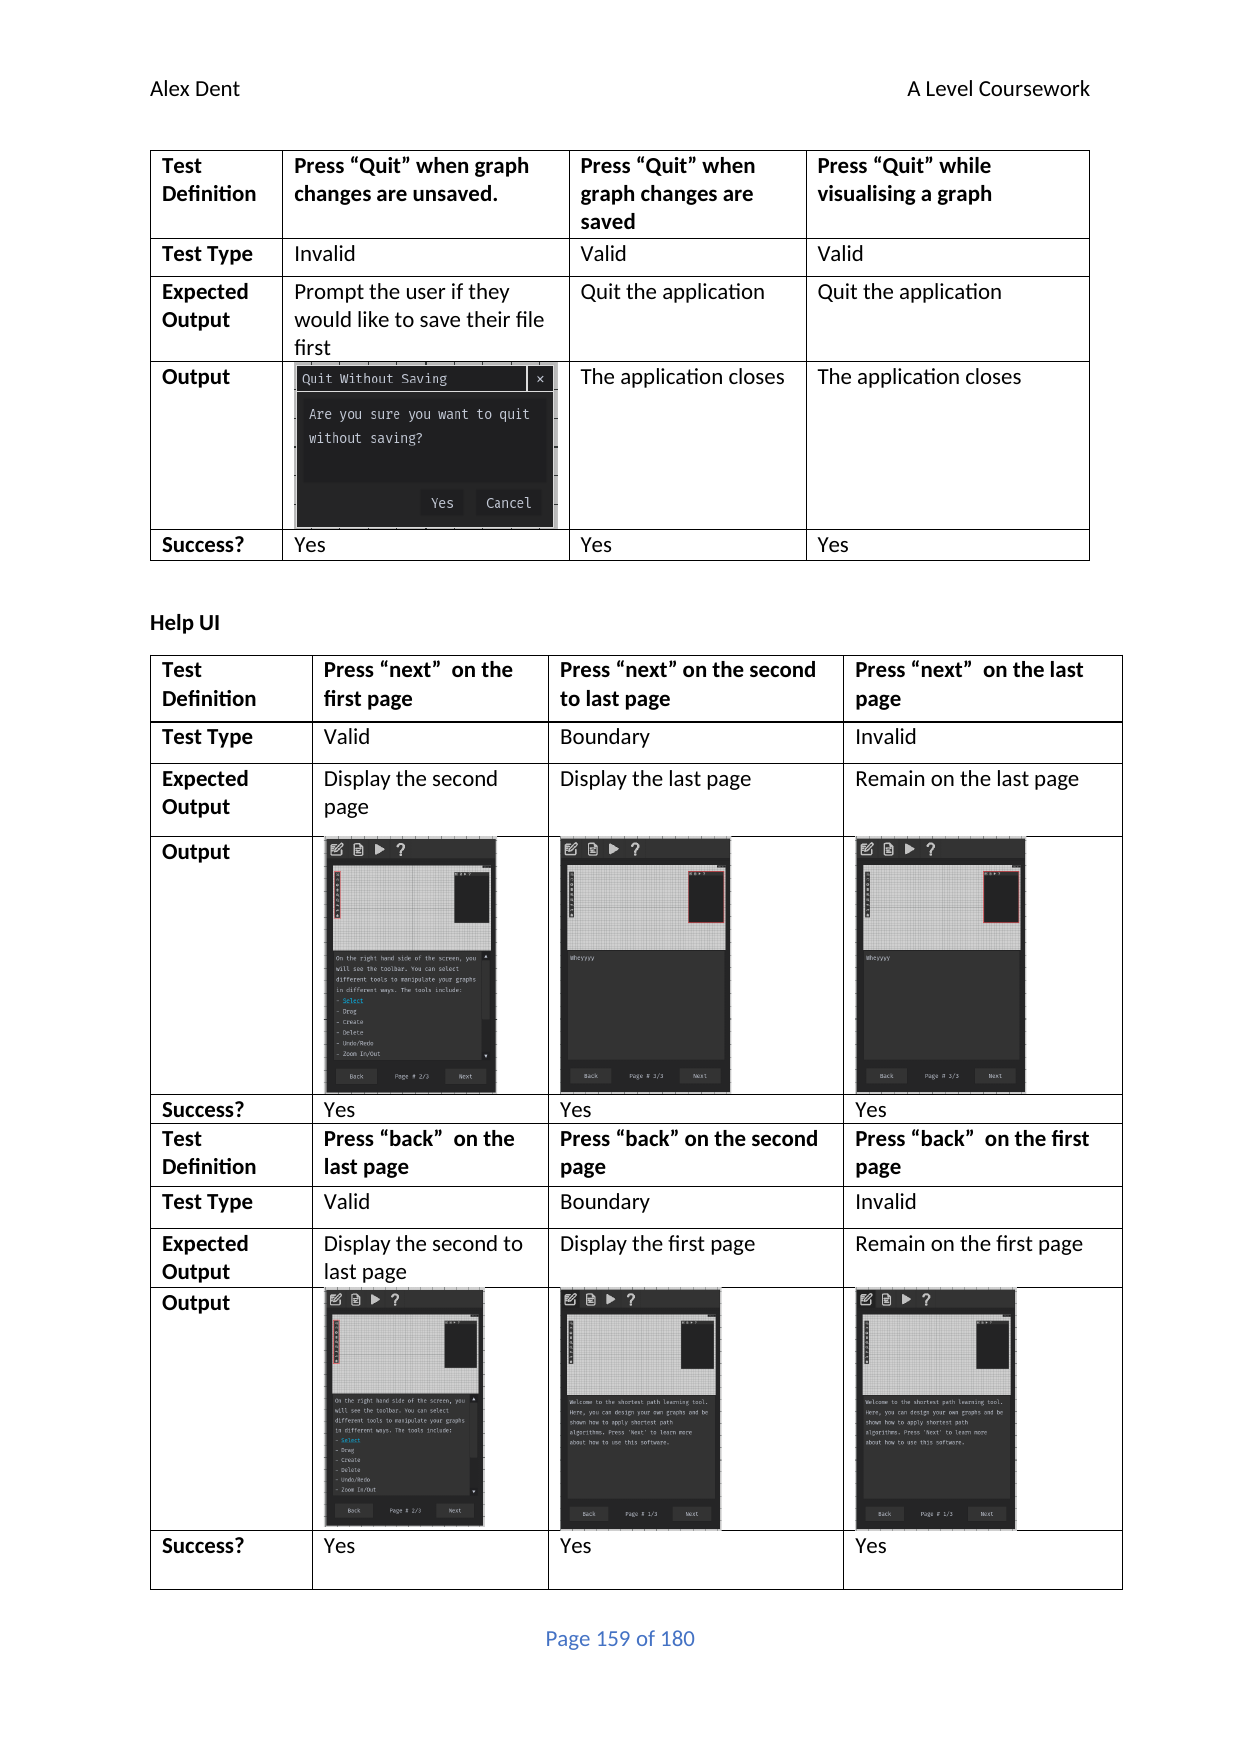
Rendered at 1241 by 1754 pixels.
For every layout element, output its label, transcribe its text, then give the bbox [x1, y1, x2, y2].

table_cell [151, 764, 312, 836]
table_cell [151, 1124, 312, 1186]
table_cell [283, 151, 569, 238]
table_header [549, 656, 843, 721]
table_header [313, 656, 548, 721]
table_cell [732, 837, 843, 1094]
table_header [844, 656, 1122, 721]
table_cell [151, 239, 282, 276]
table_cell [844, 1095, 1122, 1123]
picture [323, 836, 498, 1094]
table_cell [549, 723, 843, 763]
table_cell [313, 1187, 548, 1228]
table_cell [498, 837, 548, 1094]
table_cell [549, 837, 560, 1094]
picture [560, 1287, 722, 1531]
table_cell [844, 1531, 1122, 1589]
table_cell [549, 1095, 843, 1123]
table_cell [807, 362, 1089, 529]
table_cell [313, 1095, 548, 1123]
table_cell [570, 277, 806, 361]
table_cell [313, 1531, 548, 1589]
picture [323, 1287, 485, 1527]
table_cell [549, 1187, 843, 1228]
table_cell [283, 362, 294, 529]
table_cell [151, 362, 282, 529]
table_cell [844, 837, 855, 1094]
picture [560, 836, 732, 1094]
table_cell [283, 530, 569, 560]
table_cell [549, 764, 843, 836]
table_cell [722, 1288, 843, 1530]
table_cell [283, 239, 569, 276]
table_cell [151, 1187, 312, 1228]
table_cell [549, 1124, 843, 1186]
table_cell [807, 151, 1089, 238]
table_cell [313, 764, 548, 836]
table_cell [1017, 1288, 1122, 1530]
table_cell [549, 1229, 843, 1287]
picture [855, 1287, 1017, 1531]
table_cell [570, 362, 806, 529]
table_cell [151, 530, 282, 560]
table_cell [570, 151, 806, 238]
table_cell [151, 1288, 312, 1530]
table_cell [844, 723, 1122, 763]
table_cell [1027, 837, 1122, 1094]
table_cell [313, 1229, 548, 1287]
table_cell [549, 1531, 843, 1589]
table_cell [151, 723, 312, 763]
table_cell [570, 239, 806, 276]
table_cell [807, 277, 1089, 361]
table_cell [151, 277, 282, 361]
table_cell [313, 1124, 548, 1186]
text Help UI [150, 608, 1090, 636]
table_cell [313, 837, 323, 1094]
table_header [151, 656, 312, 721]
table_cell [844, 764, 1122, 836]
picture [294, 362, 558, 529]
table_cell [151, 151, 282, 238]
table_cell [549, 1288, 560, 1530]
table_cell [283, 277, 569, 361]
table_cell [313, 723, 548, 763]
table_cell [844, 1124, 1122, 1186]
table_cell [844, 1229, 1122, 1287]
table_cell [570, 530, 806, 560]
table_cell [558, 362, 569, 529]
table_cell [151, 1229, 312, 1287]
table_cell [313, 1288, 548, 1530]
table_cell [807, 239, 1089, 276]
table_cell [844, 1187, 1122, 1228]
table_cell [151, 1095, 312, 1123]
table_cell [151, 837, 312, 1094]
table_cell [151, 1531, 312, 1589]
picture [855, 836, 1027, 1094]
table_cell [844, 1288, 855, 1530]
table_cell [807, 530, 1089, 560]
